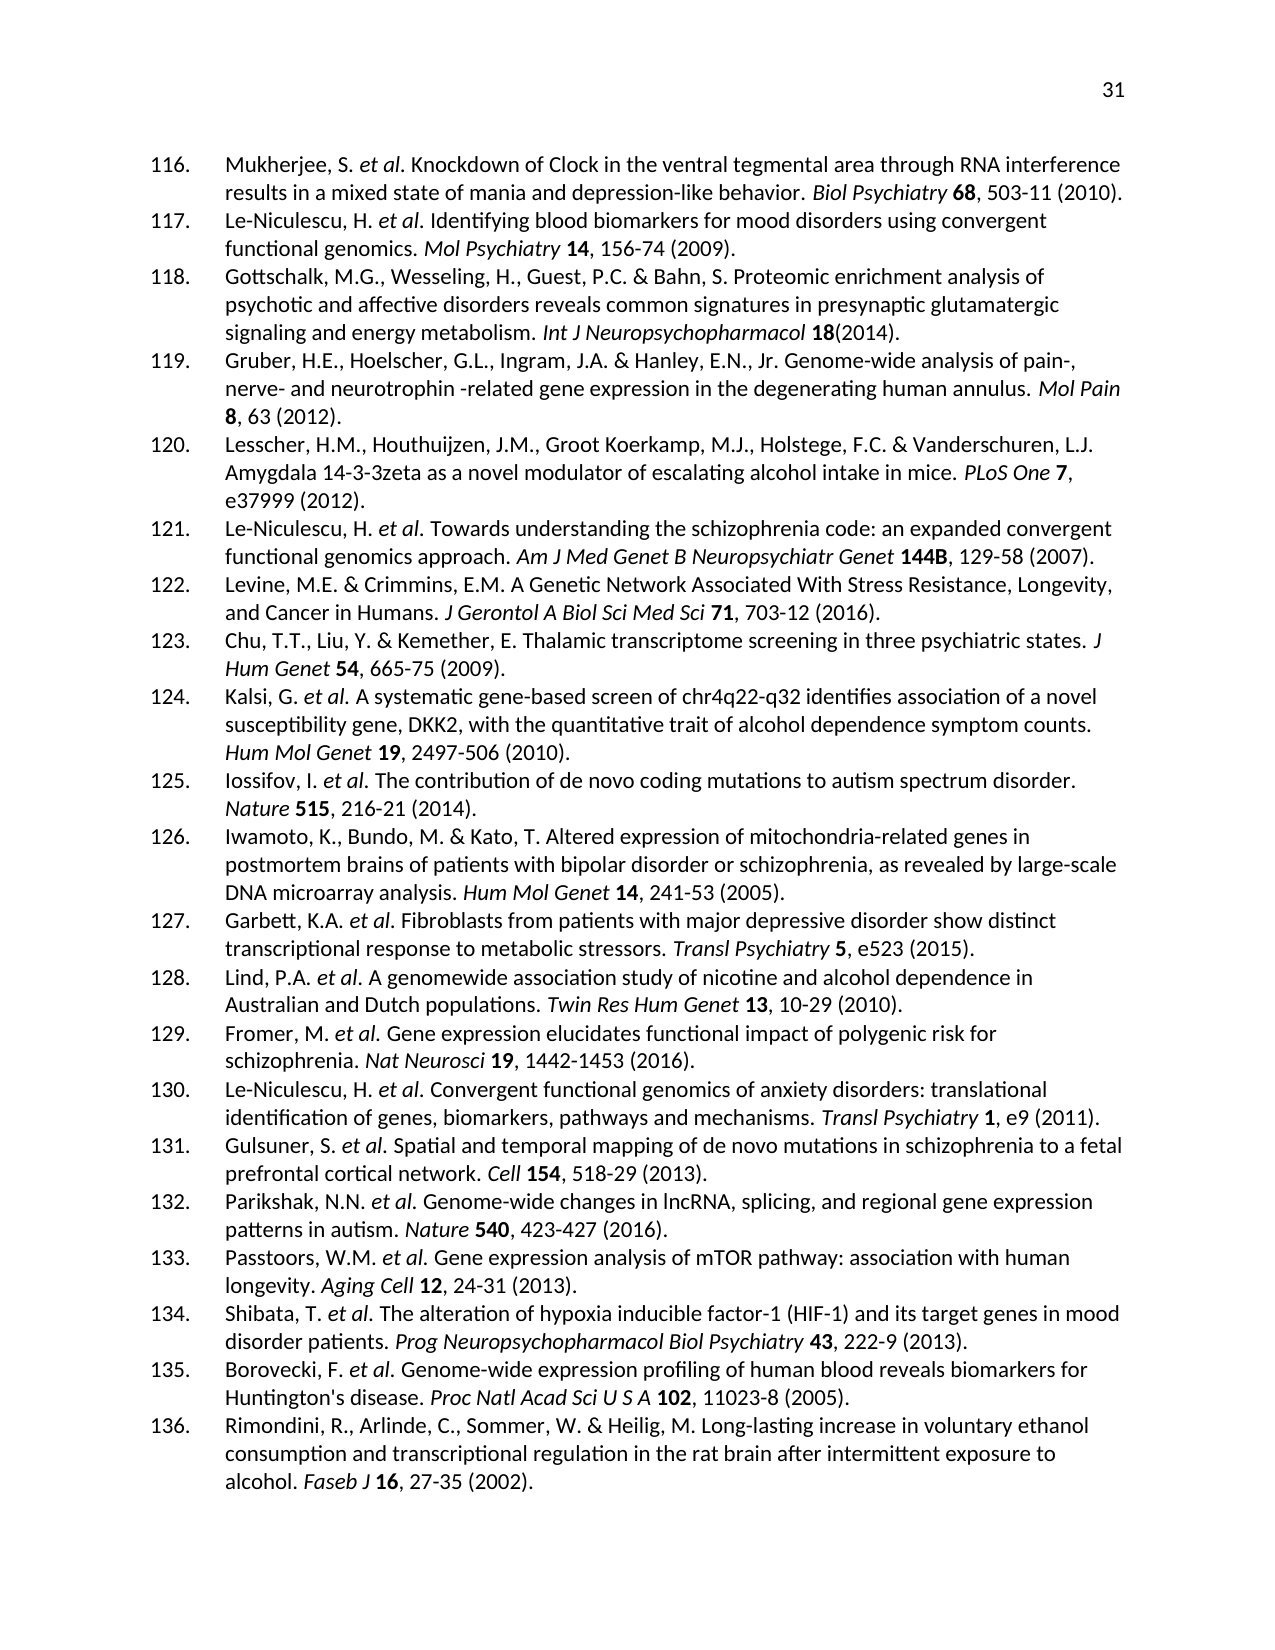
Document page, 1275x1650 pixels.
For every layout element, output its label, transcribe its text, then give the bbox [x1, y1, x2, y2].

text 118. Gottschalk, M.G., Wesseling, H., Guest, P.C. & Bahn, S. Proteomic enrichment analysis of psychotic and affective disorders reveals common signatures in presynaptic glutamatergic signaling and energy metabolism. Int J Neuropsychopharmacol 18(2014). [150, 262, 1125, 346]
text 124. Kalsi, G. et al. A systematic gene-based screen of chr4q22-q32 identifies association of a novel susceptibility gene, DKK2, with the quantitative trait of alcohol dependence symptom counts. Hum Mol Genet 19, 2497-506 (2010). [150, 682, 1125, 766]
text 119. Gruber, H.E., Hoelscher, G.L., Ingram, J.A. & Hanley, E.N., Jr. Genome-wide analysis of pain-, nerve- and neurotrophin -related gene expression in the degenerating human annulus. Mol Pain 8, 63 (2012). [150, 346, 1125, 430]
text 121. Le-Niculescu, H. et al. Towards understanding the schizophrenia code: an expanded convergent functional genomics approach. Am J Med Genet B Neuropsychiatr Genet 144B, 129-58 (2007). [150, 514, 1125, 570]
text 127. Garbett, K.A. et al. Fibroblasts from patients with major depressive disorder show distinct transcriptional response to metabolic stressors. Transl Psychiatry 5, e523 (2015). [150, 907, 1125, 963]
text 129. Fromer, M. et al. Gene expression elucidates functional impact of polygenic risk for schizophrenia. Nat Neurosci 19, 1442-1453 (2016). [150, 1019, 1125, 1075]
text 120. Lesscher, H.M., Houthuijzen, J.M., Groot Koerkamp, M.J., Holstege, F.C. & Vanderschuren, L.J. Amygdala 14-3-3zeta as a novel modulator of escalating alcohol intake in mice. PLoS One 7, e37999 (2012). [150, 430, 1125, 514]
text 136. Rimondini, R., Arlinde, C., Sommer, W. & Heilig, M. Long-lasting increase in voluntary ethanol consumption and transcriptional regulation in the rat brain after intermittent exposure to alcohol. Faseb J 16, 27-35 (2002). [150, 1411, 1125, 1495]
text 116. Mukherjee, S. et al. Knockdown of Clock in the ventral tegmental area through RNA interference results in a mixed state of mania and depression-like behavior. Biol Psychiatry 68, 503-11 (2010). [150, 150, 1125, 206]
text 131. Gulsuner, S. et al. Spatial and temporal mapping of de novo mutations in schizophrenia to a fetal prefrontal cortical network. Cell 154, 518-29 (2013). [150, 1131, 1125, 1187]
text 123. Chu, T.T., Liu, Y. & Kemether, E. Thalamic transcriptome screening in three psychiatric states. J Hum Genet 54, 665-75 (2009). [150, 626, 1125, 682]
text 135. Borovecki, F. et al. Genome-wide expression profiling of human blood reveals biomarkers for Huntington's disease. Proc Natl Acad Sci U S A 102, 11023-8 (2005). [150, 1355, 1125, 1411]
text 134. Shibata, T. et al. The alteration of hypoxia inducible factor-1 (HIF-1) and its target genes in mood disorder patients. Prog Neuropsychopharmacol Biol Psychiatry 43, 222-9 (2013). [150, 1299, 1125, 1355]
text 132. Parikshak, N.N. et al. Genome-wide changes in lncRNA, splicing, and regional gene expression patterns in autism. Nature 540, 423-427 (2016). [150, 1187, 1125, 1243]
text 130. Le-Niculescu, H. et al. Convergent functional genomics of anxiety disorders: translational identification of genes, biomarkers, pathways and mechanisms. Transl Psychiatry 1, e9 (2011). [150, 1075, 1125, 1131]
text 125. Iossifov, I. et al. The contribution of de novo coding mutations to autism spectrum disorder. Nature 515, 216-21 (2014). [150, 766, 1125, 822]
text 117. Le-Niculescu, H. et al. Identifying blood biomarkers for mood disorders using convergent functional genomics. Mol Psychiatry 14, 156-74 (2009). [150, 206, 1125, 262]
text 126. Iwamoto, K., Bundo, M. & Kato, T. Altered expression of mitochondria-related genes in postmortem brains of patients with bipolar disorder or schizophrenia, as revealed by large-scale DNA microarray analysis. Hum Mol Genet 14, 241-53 (2005). [150, 822, 1125, 907]
text 133. Passtoors, W.M. et al. Gene expression analysis of mTOR pathway: association with human longevity. Aging Cell 12, 24-31 (2013). [150, 1243, 1125, 1299]
text 128. Lind, P.A. et al. A genomewide association study of nicotine and alcohol dependence in Australian and Dutch populations. Twin Res Hum Genet 13, 10-29 (2010). [150, 963, 1125, 1019]
text 122. Levine, M.E. & Crimmins, E.M. A Genetic Network Associated With Stress Resistance, Longevity, and Cancer in Humans. J Gerontol A Biol Sci Med Sci 71, 703-12 (2016). [150, 570, 1125, 626]
